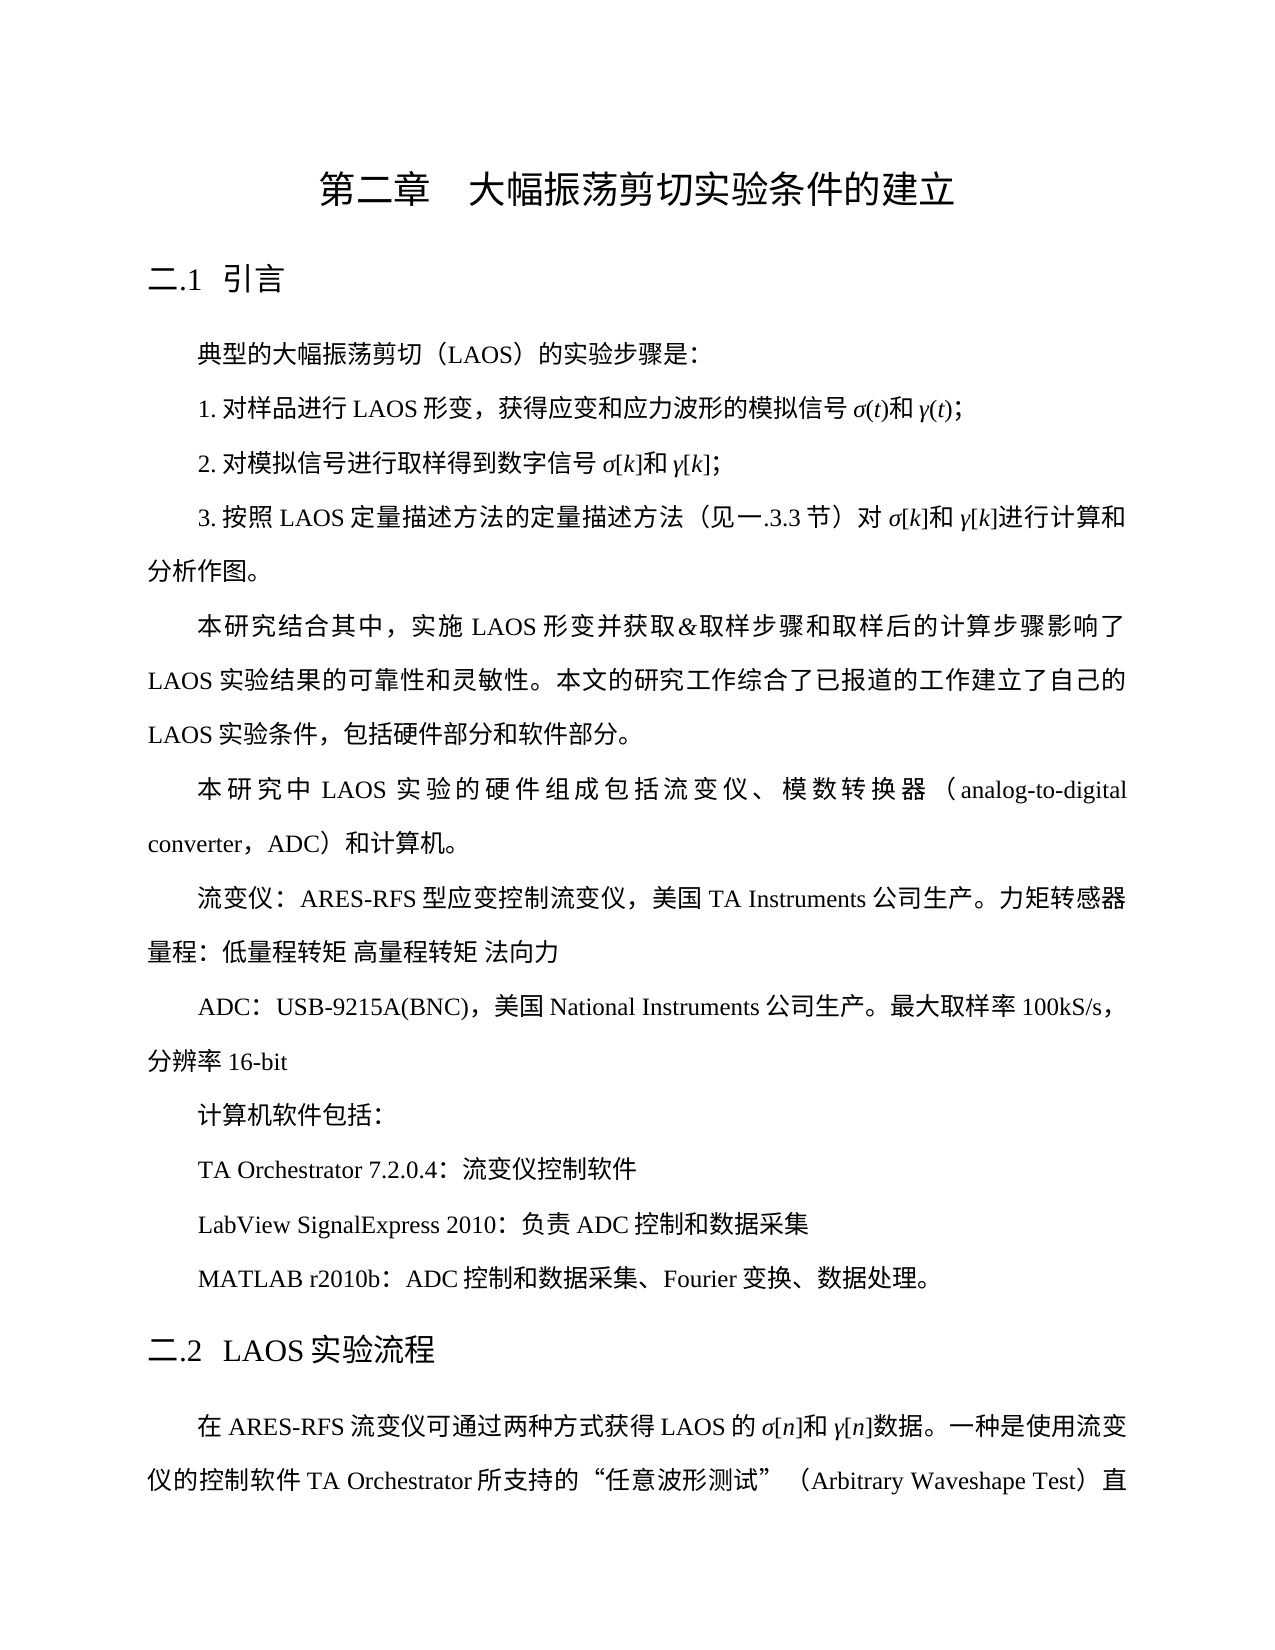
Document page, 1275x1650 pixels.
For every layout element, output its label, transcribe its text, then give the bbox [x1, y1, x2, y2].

subtitle LAOS实验流程 [148, 1326, 1127, 1371]
text 典型的大幅振荡剪切（LAOS）的实验步骤是： [148, 334, 1127, 371]
list 对样品进行LAOS形变，获得应变和应力波形的模拟信号σ(t)和γ(t)； [148, 389, 1127, 425]
text MATLAB r2010b：ADC控制和数据采集、Fourier变换、数据处理。 [148, 1259, 1127, 1295]
text LabView SignalExpress 2010：负责ADC控制和数据采集 [148, 1204, 1127, 1241]
list 按照LAOS定量描述方法的定量描述方法（见1.3.3节）对σ[k]和γ[k]进行计算和分析作图。 [148, 497, 1127, 588]
text 流变仪：ARES-RFS型应变控制流变仪，美国TA Instruments公司生产。力矩转感器量程：低量程转矩 高量程转矩 法向力 [148, 878, 1127, 969]
text 本研究中LAOS实验的硬件组成包括流变仪、模数转换器（analog-to-digital converter，ADC）和计算机。 [148, 769, 1127, 860]
text TA Orchestrator 7.2.0.4：流变仪控制软件 [148, 1150, 1127, 1186]
text 计算机软件包括： [148, 1096, 1127, 1132]
text ADC：USB-9215A(BNC)，美国National Instruments公司生产。最大取样率100kS/s，分辨率16-bit [148, 987, 1127, 1077]
text 本研究结合其中，实施LAOS形变并获取&取样步骤和取样后的计算步骤影响了LAOS实验结果的可靠性和灵敏性。本文的研究工作综合了已报道的工作建立了自己的LAOS实验条件，包括硬件部分和软件部分。 [148, 606, 1127, 751]
list 对模拟信号进行取样得到数字信号σ[k]和γ[k]； [148, 443, 1127, 479]
subtitle 引言 [148, 254, 1127, 299]
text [148, 1406, 1127, 1497]
subtitle 大幅振荡剪切实验条件的建立 [148, 160, 1127, 214]
